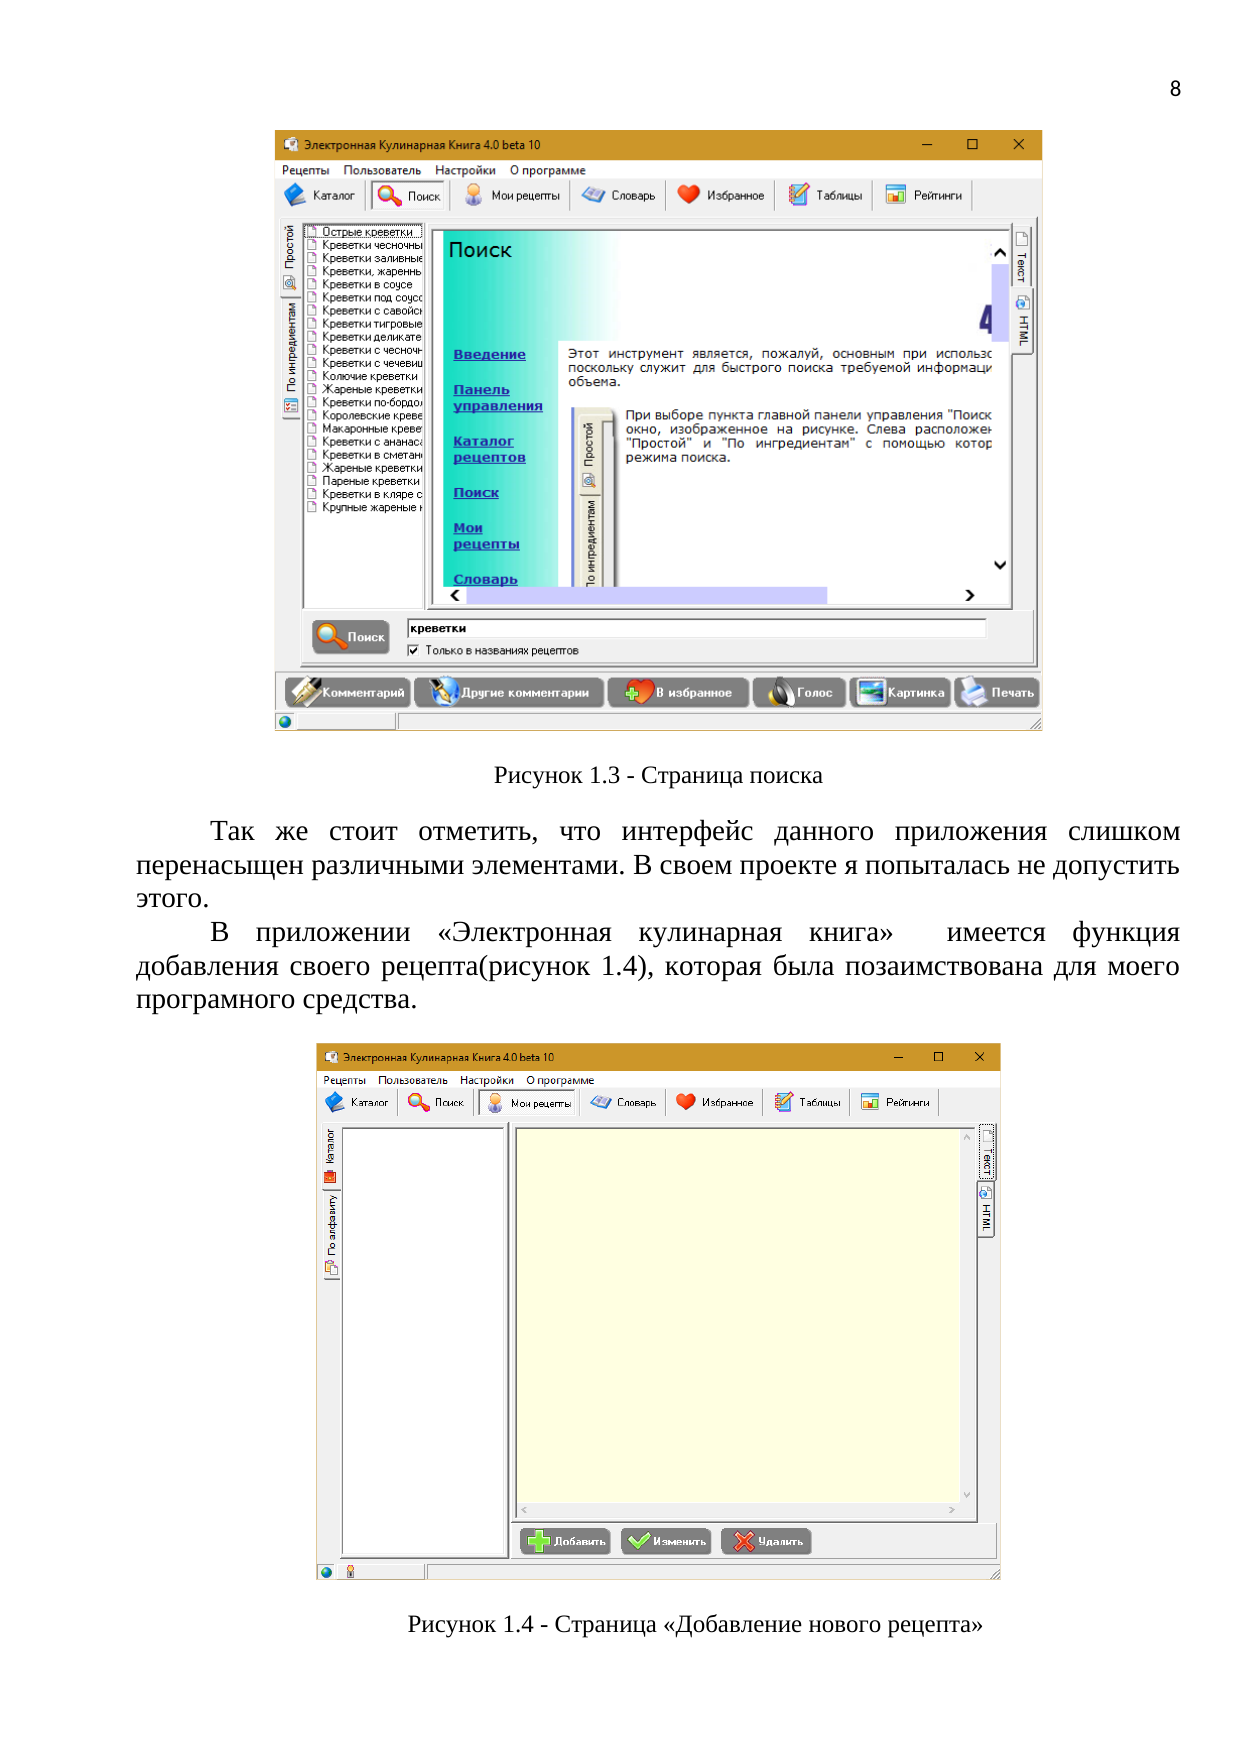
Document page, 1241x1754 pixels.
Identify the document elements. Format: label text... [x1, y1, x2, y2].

list Рисунок 1.4 - Страница «Добавление нового рецепта» [136, 1609, 1181, 1637]
list В приложении «Электронная кулинарная книга» имеется функция добавления своего рецепта(рисунок 1.4), которая была позаимствована для моего програмного средства. [136, 914, 1181, 1015]
list Так же стоит отметить, что интерфейс данного приложения слишком перенасыщен различными элементами. В своем проекте я попыталась не допустить этого. [136, 813, 1181, 914]
picture [316, 1043, 1001, 1580]
picture [274, 130, 1043, 731]
text Рисунок 1.3 - Страница поиска [136, 760, 1181, 788]
